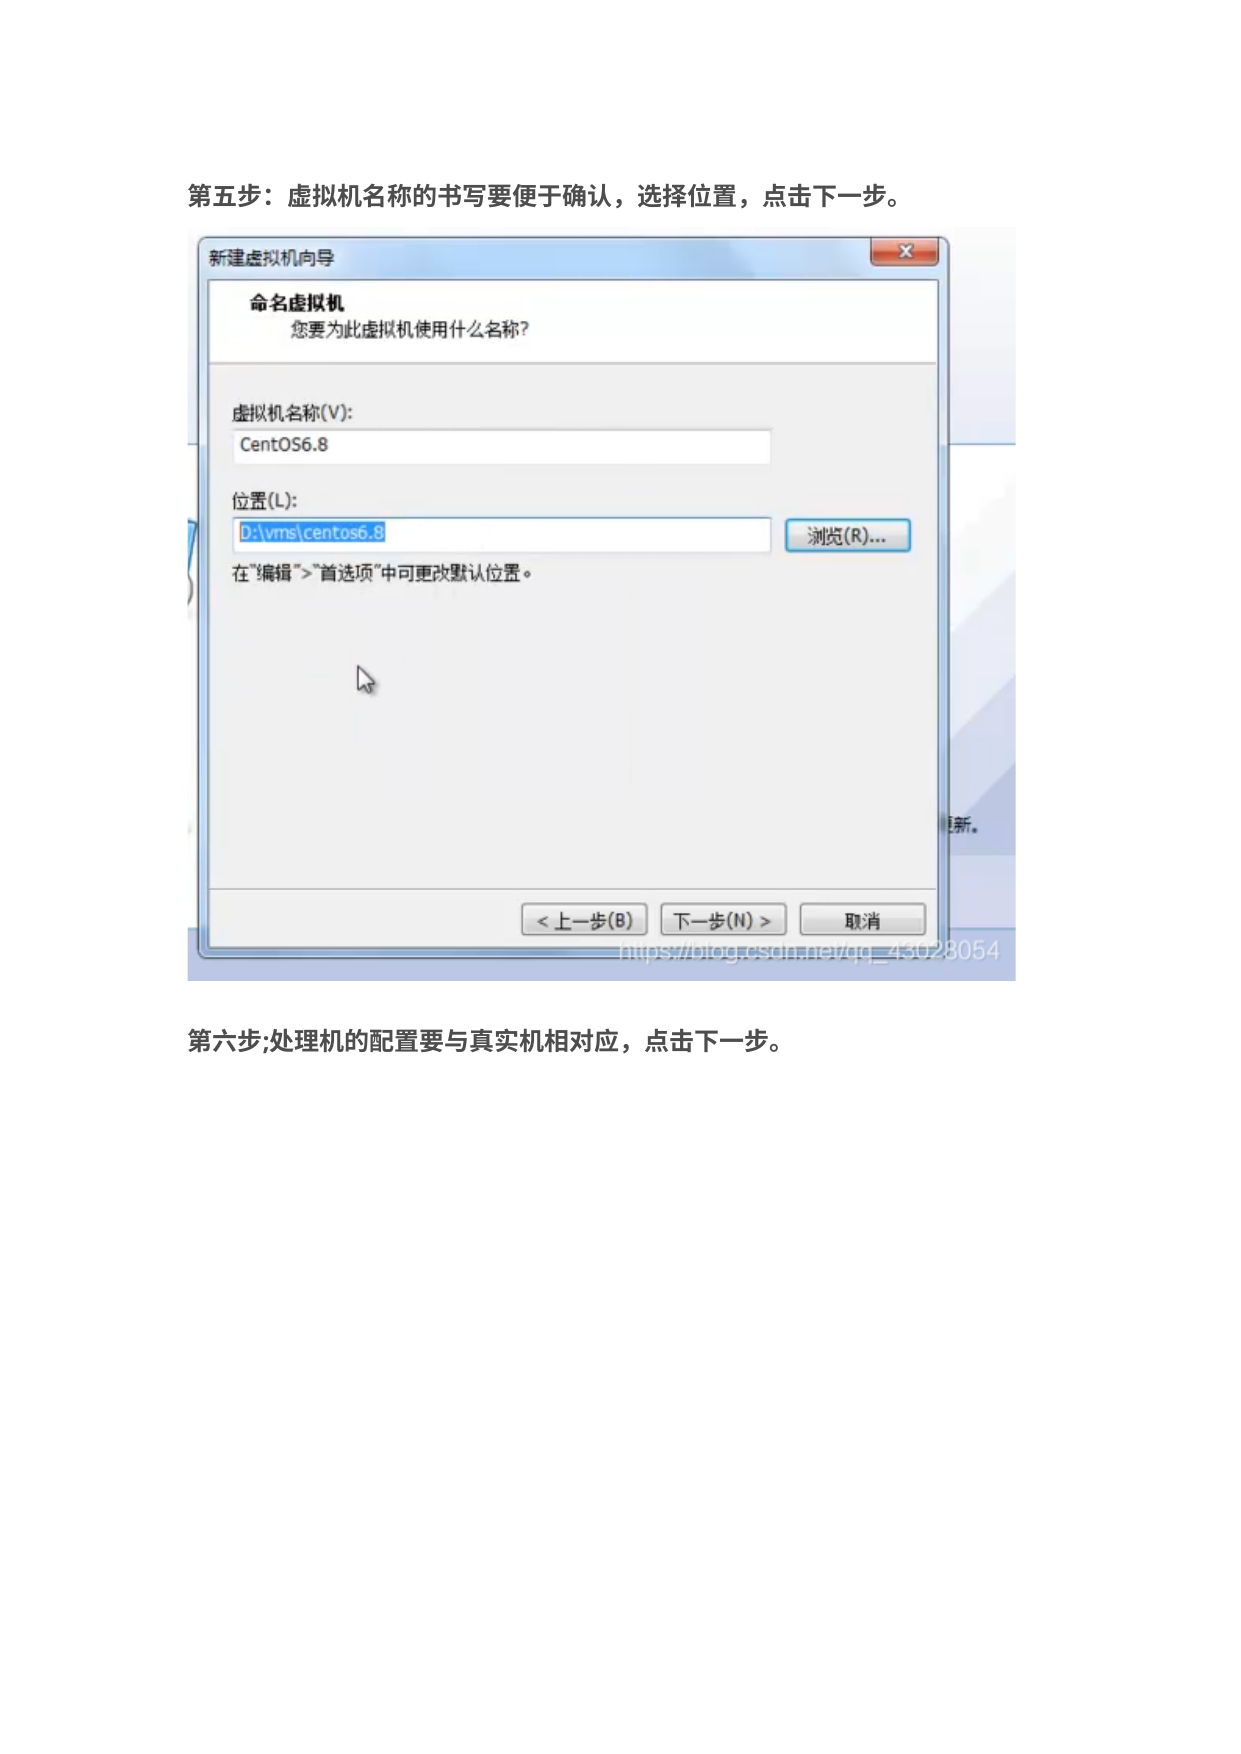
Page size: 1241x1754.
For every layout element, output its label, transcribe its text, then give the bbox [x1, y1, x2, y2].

picture [187, 227, 1016, 981]
